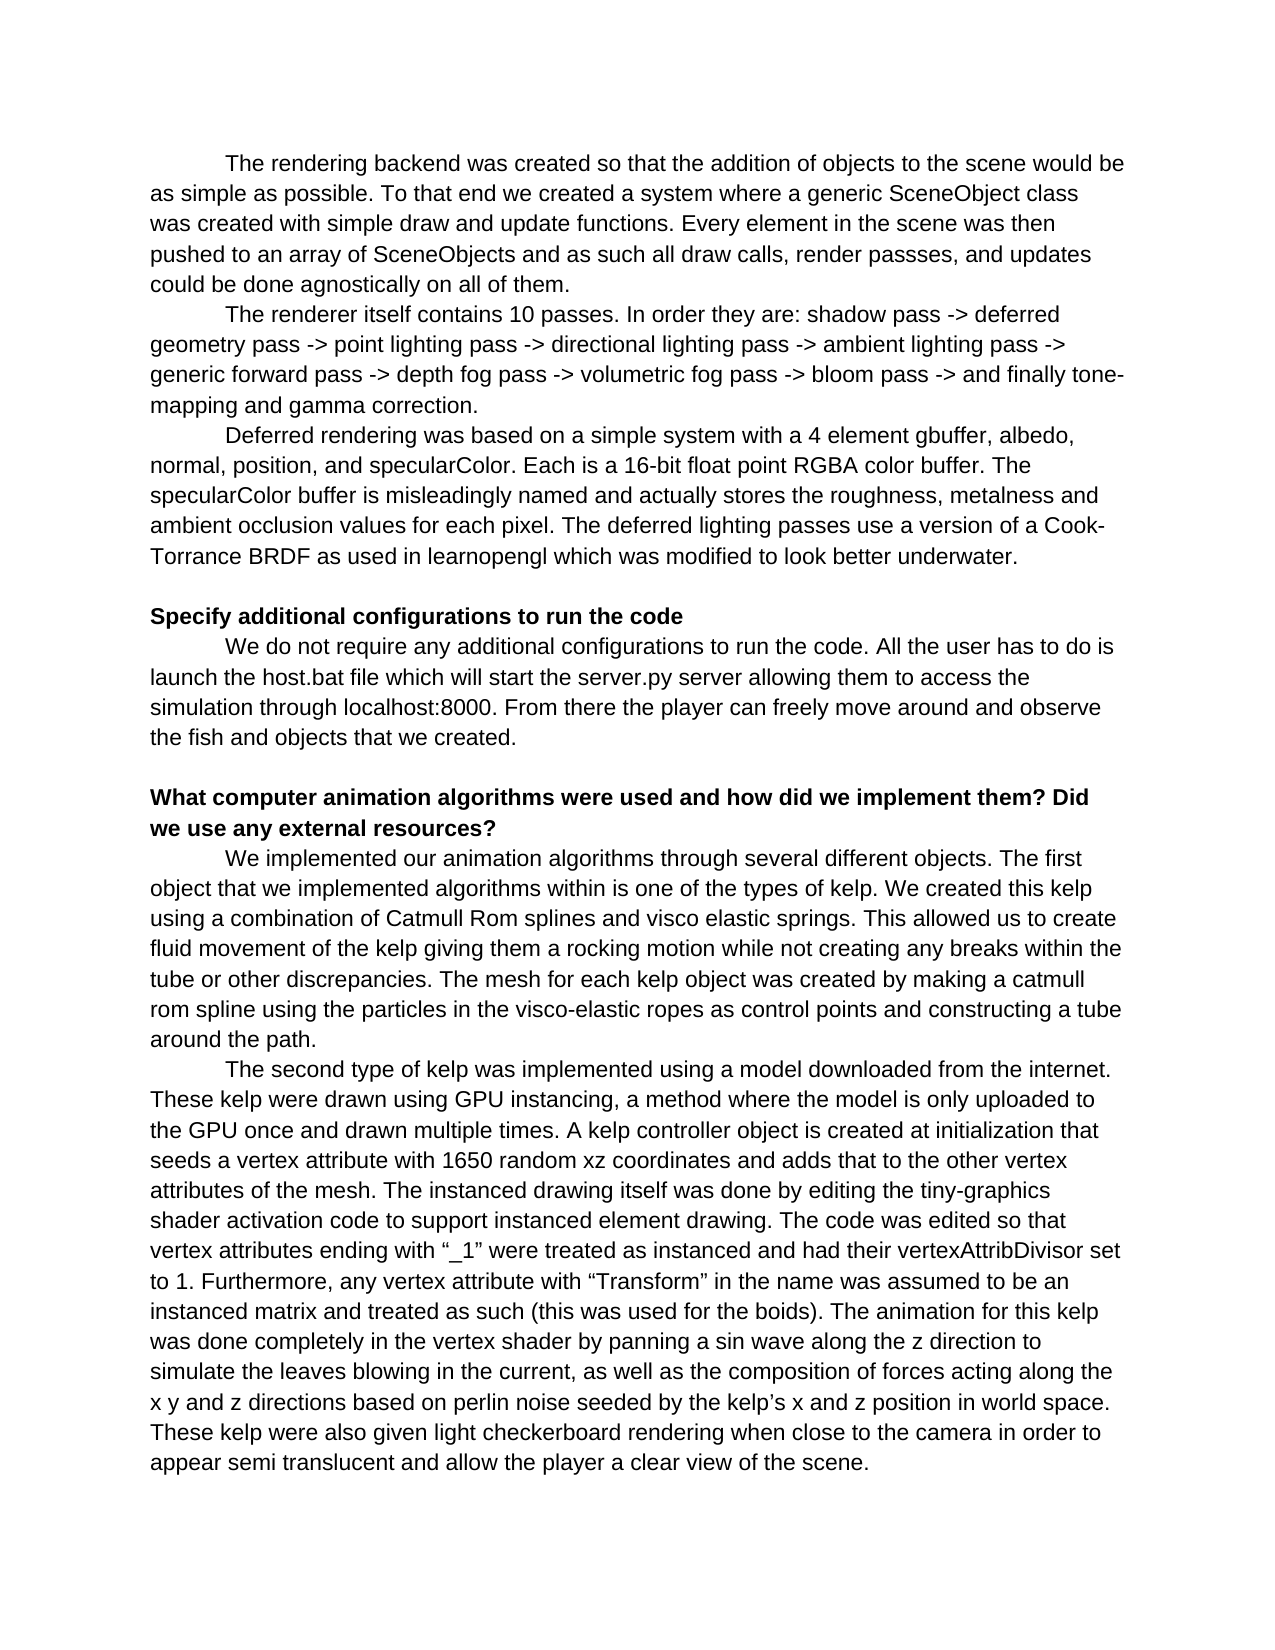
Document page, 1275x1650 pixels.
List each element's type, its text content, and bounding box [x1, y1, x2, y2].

text The rendering backend was created so that the addition of objects to the scene would be as simple as possible. To that end we created a system where a generic SceneObject class was created with simple draw and update functions. Every element in the scene was then pushed to an array of SceneObjects and as such all draw calls, render passses, and updates could be done agnostically on all of them. [150, 150, 1125, 297]
text Deferred rendering was based on a simple system with a 4 element gbuffer, albedo, normal, position, and specularColor. Each is a 16-bit float point RGBA color buffer. The specularColor buffer is misleadingly named and actually stores the roughness, metalness and ambient occlusion values for each pixel. The deferred lighting passes use a version of a Cook-Torrance BRDF as used in learnopengl which was modified to look better underwater. [150, 422, 1125, 569]
text We implemented our animation algorithms through several different objects. The first object that we implemented algorithms within is one of the types of kelp. We created this kelp using a combination of Catmull Rom splines and visco elastic springs. This allowed us to create fluid movement of the kelp giving them a rocking motion while not creating any breaks within the tube or other discrepancies. The mesh for each kelp object was created by making a catmull rom spline using the particles in the visco-elastic ropes as control points and constructing a tube around the path. [150, 845, 1125, 1052]
text The second type of kelp was implemented using a model downloaded from the internet. These kelp were drawn using GPU instancing, a method where the model is only uploaded to the GPU once and drawn multiple times. A kelp controller object is created at initialization that seeds a vertex attribute with 1650 random xz coordinates and adds that to the other vertex attributes of the mesh. The instanced drawing itself was done by editing the tiny-graphics shader activation code to support instanced element drawing. The code was edited so that vertex attributes ending with “_1” were treated as instanced and had their vertexAttribDivisor set to 1. Furthermore, any vertex attribute with “Transform” in the name was assumed to be an instanced matrix and treated as such (this was used for the boids). The animation for this kelp was done completely in the vertex shader by panning a sin wave along the z direction to simulate the leaves blowing in the current, as well as the composition of forces acting along the x y and z directions based on perlin noise seeded by the kelp’s x and z position in world space. These kelp were also given light checkerboard rendering when close to the camera in order to appear semi translucent and allow the player a clear view of the scene. [150, 1056, 1125, 1475]
text We do not require any additional configurations to run the code. All the user has to do is launch the host.bat file which will start the server.py server allowing them to access the simulation through localhost:8000. From there the player can freely move around and observe the fish and objects that we created. [150, 633, 1125, 750]
text What computer animation algorithms were used and how did we implement them? Did we use any external resources? [150, 784, 1125, 841]
text The renderer itself contains 10 passes. In order they are: shadow pass -> deferred geometry pass -> point lighting pass -> directional lighting pass -> ambient lighting pass -> generic forward pass -> depth fog pass -> volumetric fog pass -> bloom pass -> and finally tone-mapping and gamma correction. [150, 301, 1125, 418]
text Specify additional configurations to run the code [150, 603, 1125, 629]
